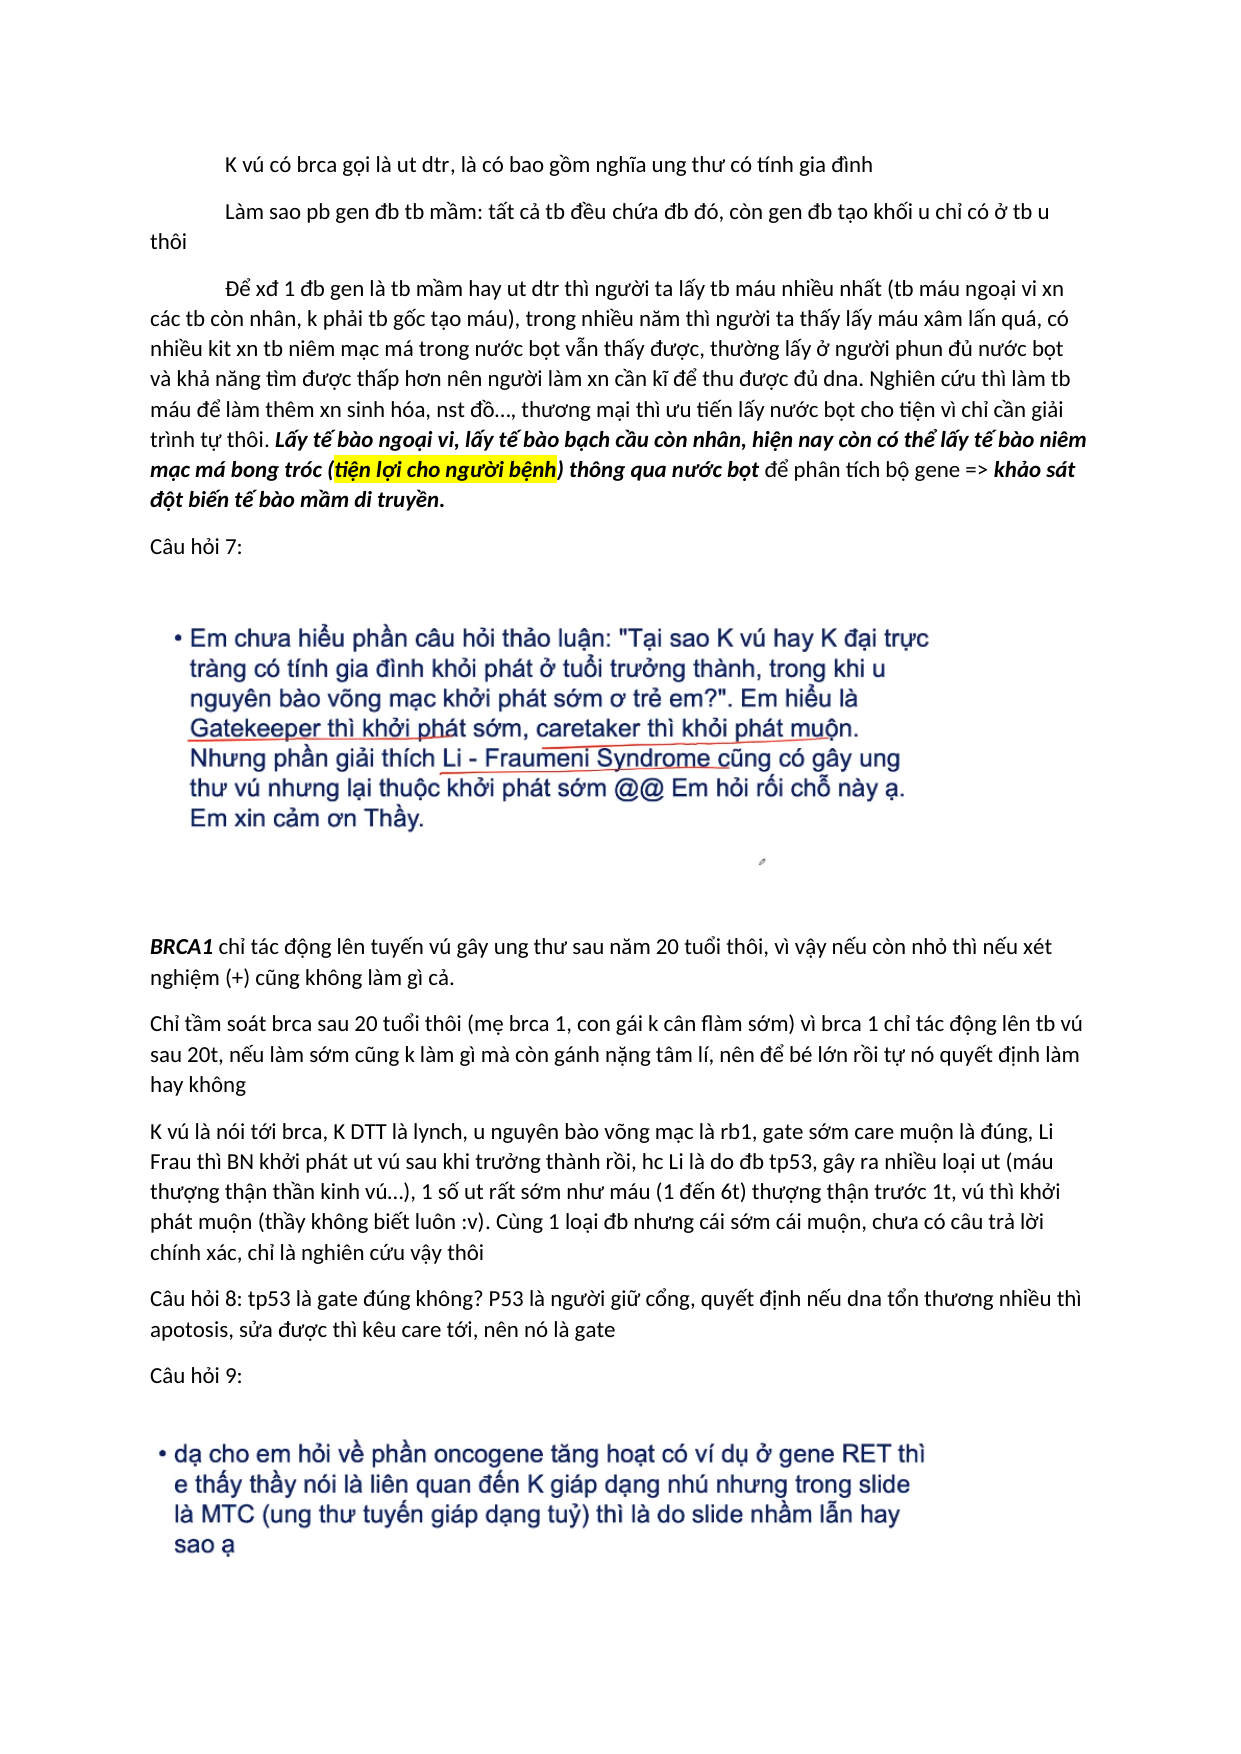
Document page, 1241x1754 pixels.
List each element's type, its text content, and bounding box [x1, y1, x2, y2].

text K vú là nói tới brca, K DTT là lynch, u nguyên bào võng mạc là rb1, gate sớm care muộn là đúng, Li Frau thì BN khởi phát ut vú sau khi trưởng thành rồi, hc Li là do đb tp53, gây ra nhiều loại ut (máu thượng thận thần kinh vú…), 1 số ut rất sớm như máu (1 đến 6t) thượng thận trước 1t, vú thì khởi phát muộn (thầy không biết luôn :v). Cùng 1 loại đb nhưng cái sớm cái muộn, chưa có câu trả lời chính xác, chỉ là nghiên cứu vậy thôi [150, 1117, 1090, 1266]
text K vú có brca gọi là ut dtr, là có bao gồm nghĩa ung thư có tính gia đình [150, 150, 1090, 178]
text BRCA1 chỉ tác động lên tuyến vú gây ung thư sau năm 20 tuổi thôi, vì vậy nếu còn nhỏ thì nếu xét nghiệm (+) cũng không làm gì cả. [150, 932, 1090, 991]
picture [150, 579, 938, 914]
picture [150, 1408, 935, 1563]
text Câu hỏi 9: [150, 1362, 1090, 1389]
text Câu hỏi 7: [150, 532, 1090, 560]
text Để xđ 1 đb gen là tb mầm hay ut dtr thì người ta lấy tb máu nhiều nhất (tb máu ngoại vi xn các tb còn nhân, k phải tb gốc tạo máu), trong nhiều năm thì người ta thấy lấy máu xâm lấn quá, có nhiều kit xn tb niêm mạc má trong nước bọt vẫn thấy được, thường lấy ở người phun đủ nước bọt và khả năng tìm được thấp hơn nên người làm xn cần kĩ để thu được đủ dna. Nghiên cứu thì làm tb máu để làm thêm xn sinh hóa, nst đồ…, thương mại thì ưu tiến lấy nước bọt cho tiện vì chỉ cần giải trình tự thôi. Lấy tế bào ngoại vi, lấy tế bào bạch cầu còn nhân, hiện nay còn có thể lấy tế bào niêm mạc má bong tróc (tiện lợi cho người bệnh) thông qua nước bọt để phân tích bộ gene => khảo sát đột biến tế bào mầm di truyền. [150, 274, 1090, 513]
text Câu hỏi 8: tp53 là gate đúng không? P53 là người giữ cổng, quyết định nếu dna tổn thương nhiều thì apotosis, sửa được thì kêu care tới, nên nó là gate [150, 1284, 1090, 1343]
text Chỉ tầm soát brca sau 20 tuổi thôi (mẹ brca 1, con gái k cân flàm sớm) vì brca 1 chỉ tác động lên tb vú sau 20t, nếu làm sớm cũng k làm gì mà còn gánh nặng tâm lí, nên để bé lớn rồi tự nó quyết định làm hay không [150, 1009, 1090, 1098]
text Làm sao pb gen đb tb mầm: tất cả tb đều chứa đb đó, còn gen đb tạo khối u chỉ có ở tb u thôi [150, 197, 1090, 255]
